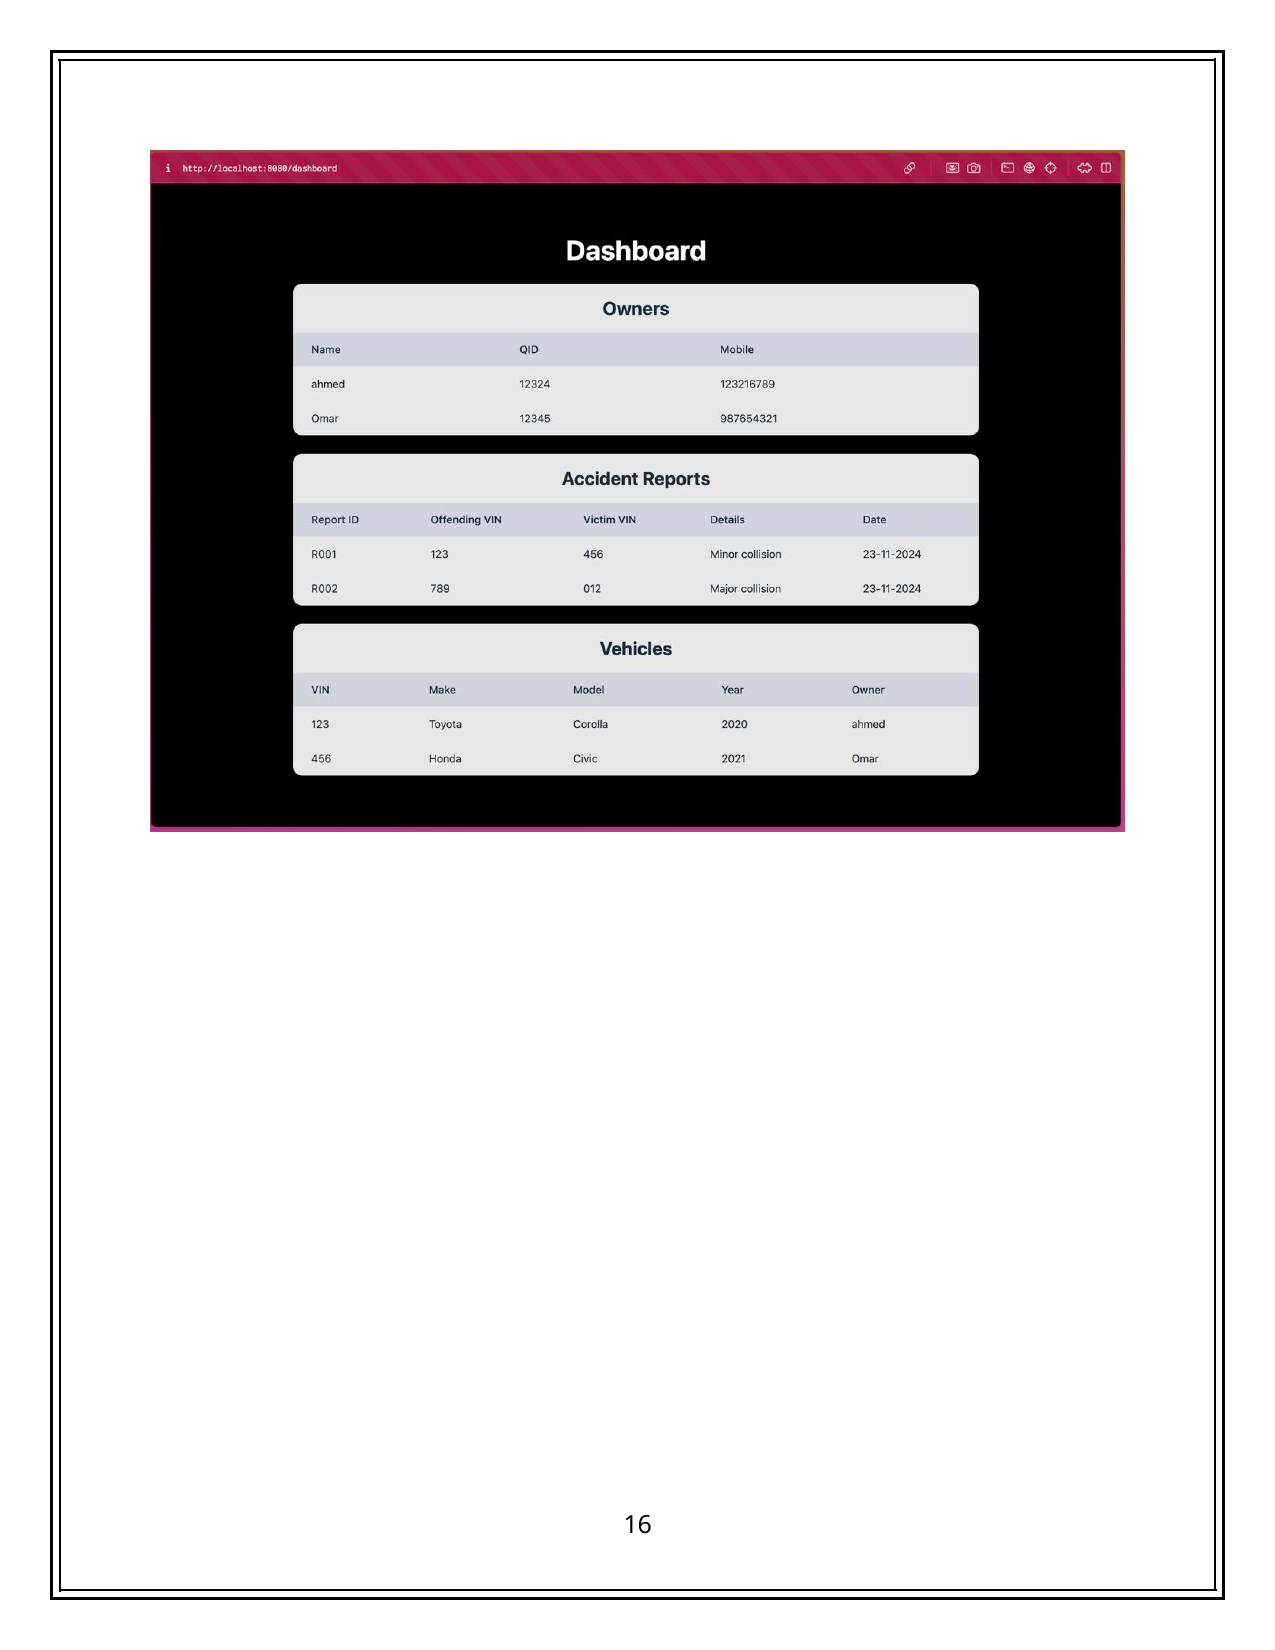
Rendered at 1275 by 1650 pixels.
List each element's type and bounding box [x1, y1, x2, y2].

picture [150, 150, 1125, 832]
